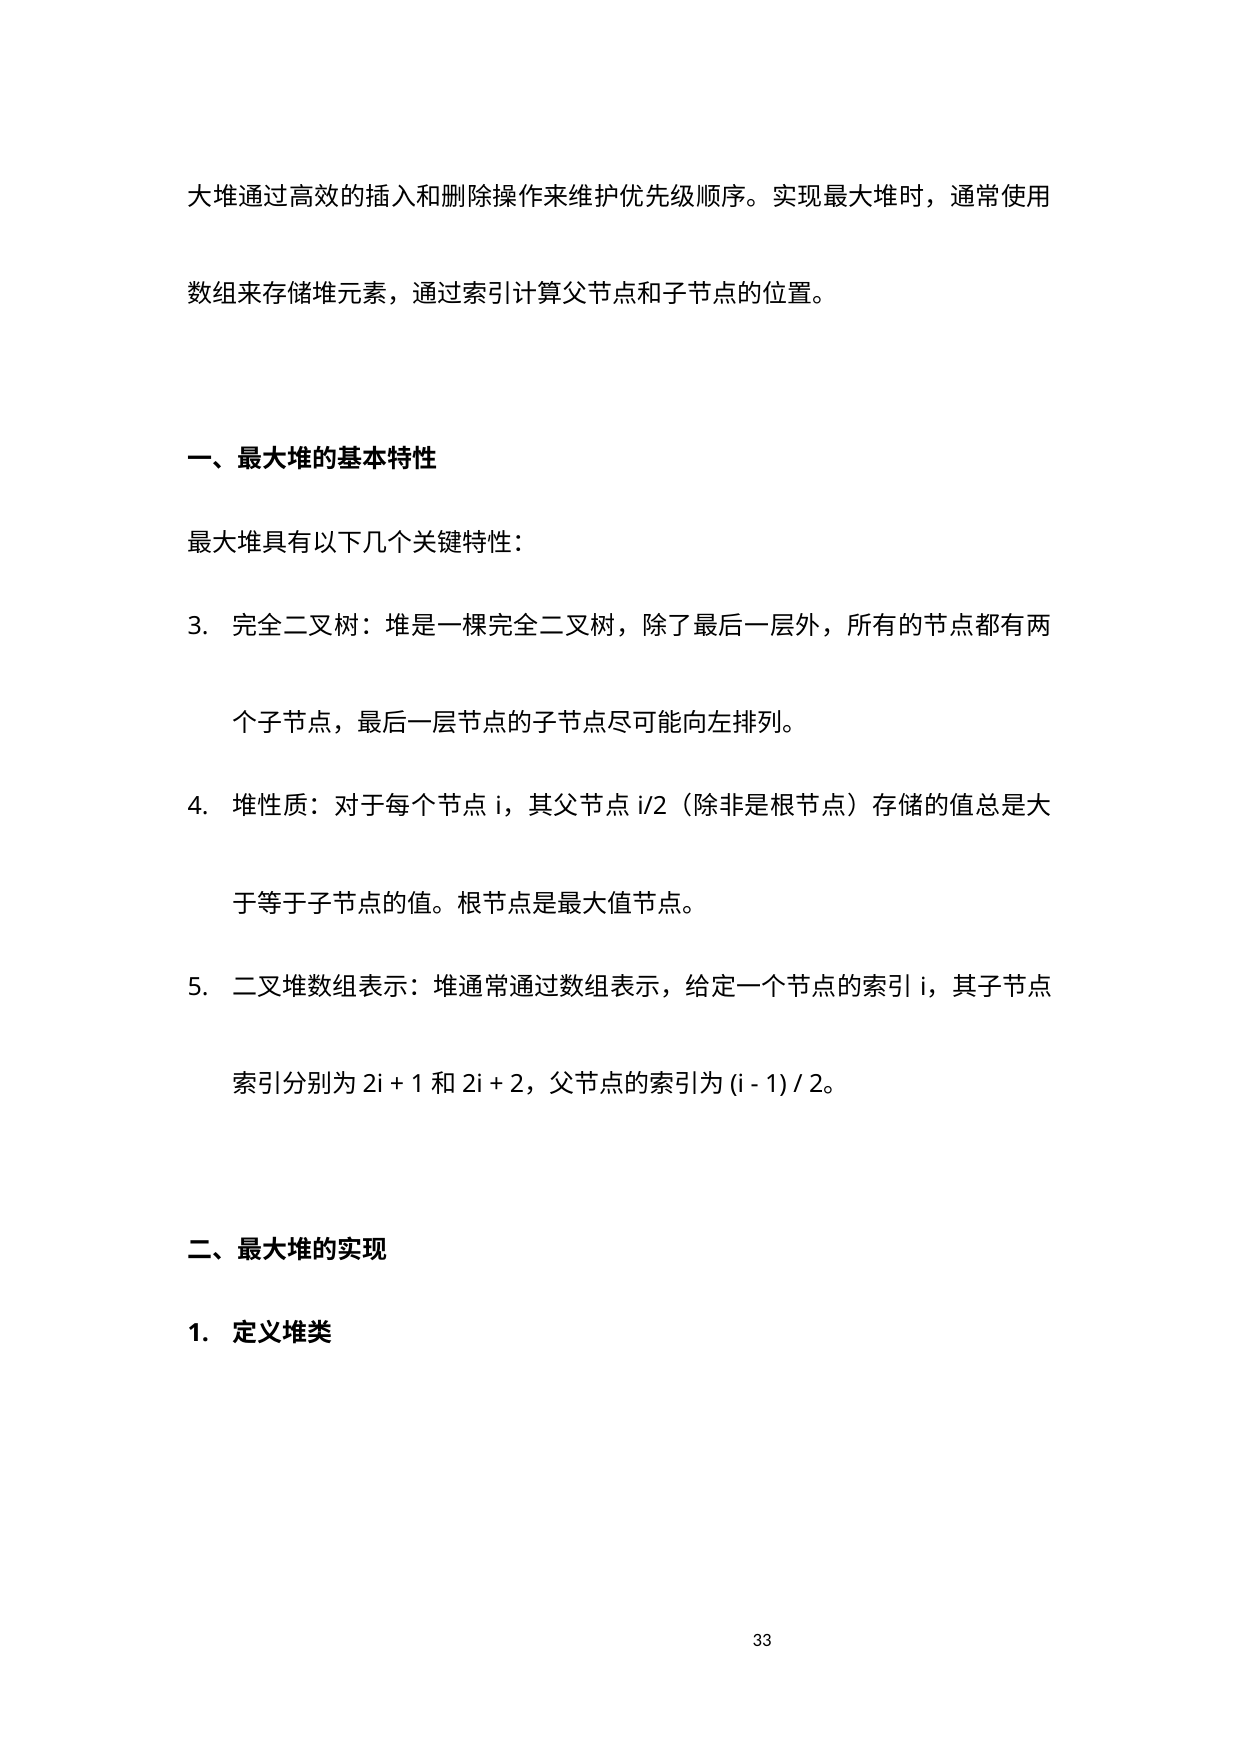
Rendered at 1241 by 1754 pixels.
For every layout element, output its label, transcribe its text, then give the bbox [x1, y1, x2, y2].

list 完全二叉树：堆是一棵完全二叉树，除了最后一层外，所有的节点都有两个子节点，最后一层节点的子节点尽可能向左排列。 [187, 591, 1053, 753]
text 一、最大堆的基本特性 [187, 424, 1053, 489]
text 二、最大堆的实现 [187, 1215, 1053, 1280]
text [187, 162, 1053, 324]
text 最大堆具有以下几个关键特性： [187, 508, 1053, 573]
list 二叉堆数组表示：堆通常通过数组表示，给定一个节点的索引 i，其子节点索引分别为 2i + 1 和 2i + 2，父节点的索引为 (i - 1) / 2。 [187, 952, 1053, 1114]
list 堆性质：对于每个节点 i，其父节点 i/2（除非是根节点）存储的值总是大于等于子节点的值。根节点是最大值节点。 [187, 771, 1053, 934]
list 定义堆类 [187, 1298, 1053, 1363]
